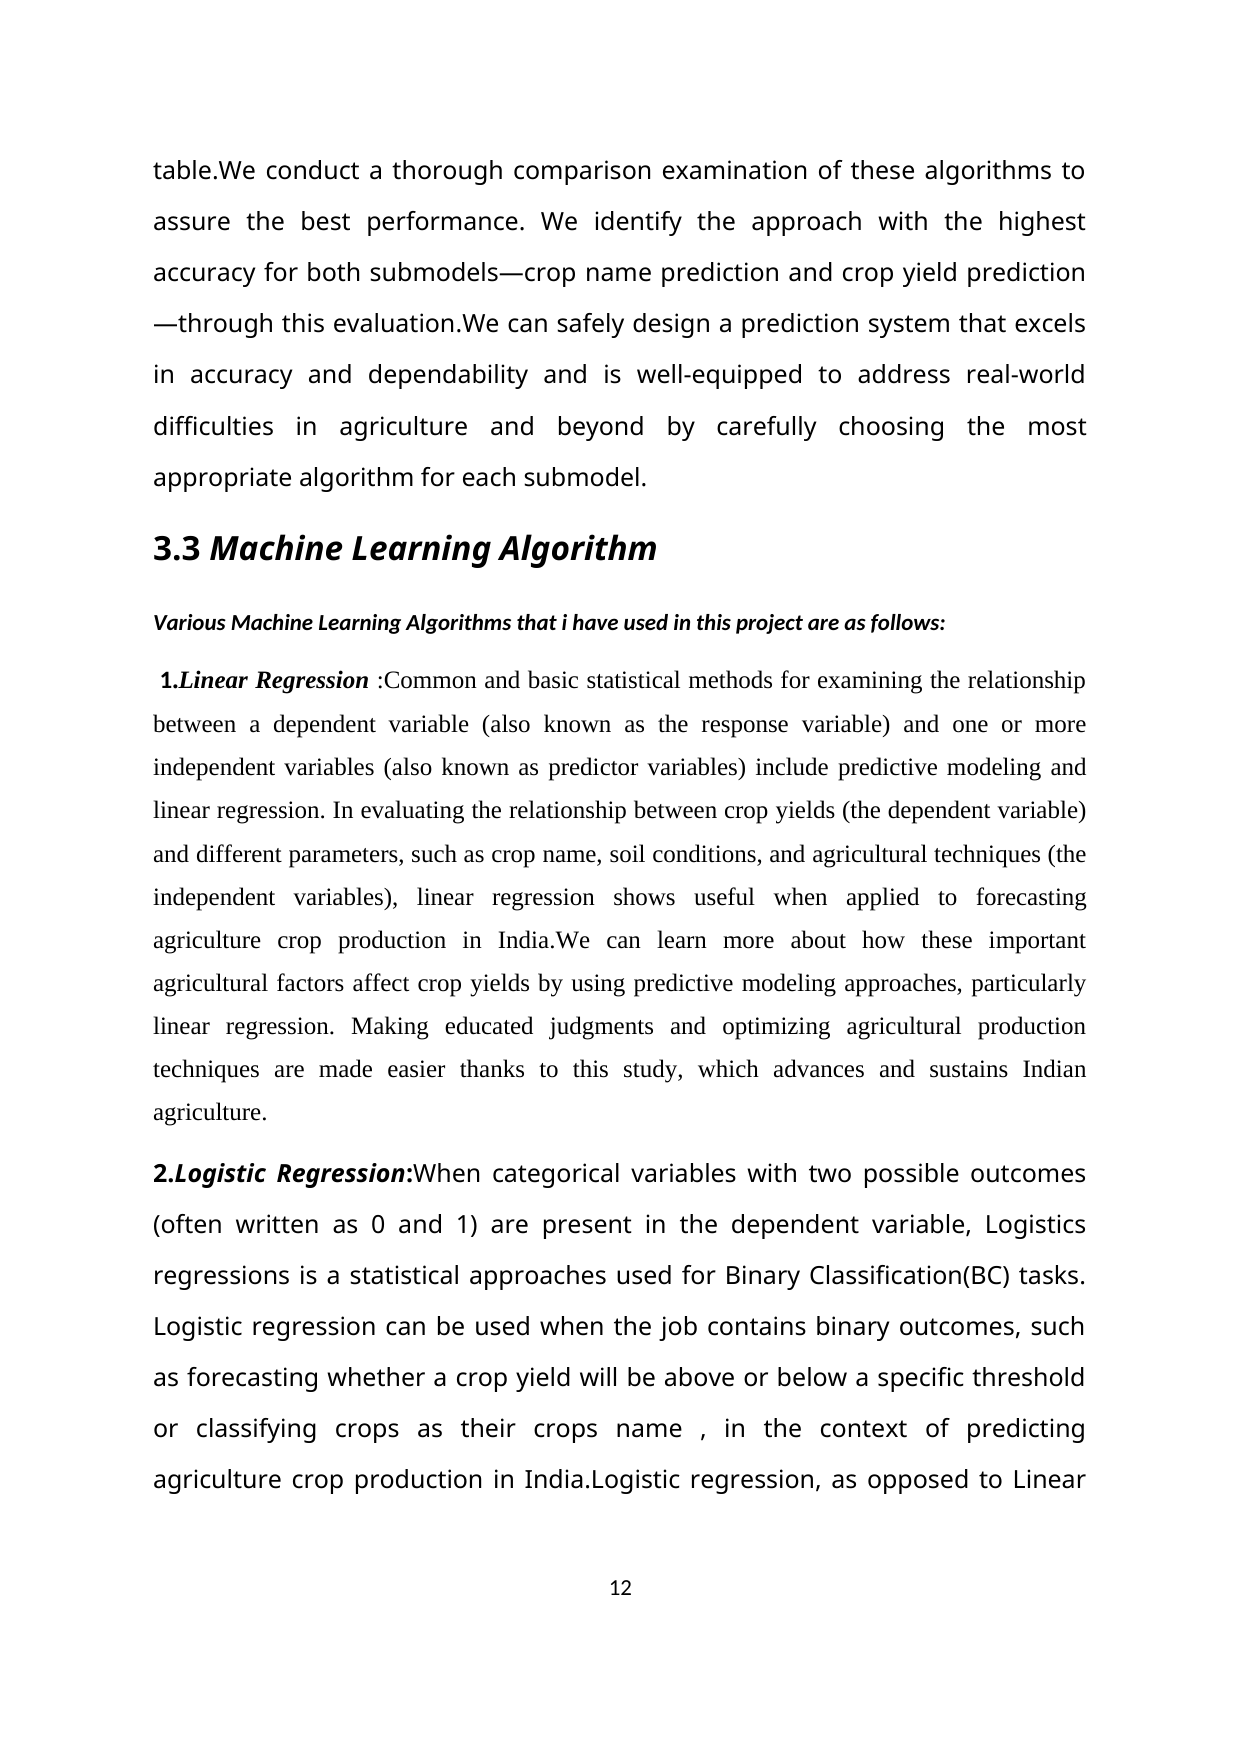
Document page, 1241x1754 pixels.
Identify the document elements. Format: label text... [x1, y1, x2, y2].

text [153, 1155, 1087, 1496]
text 3.3 Machine Learning Algorithm [153, 525, 1087, 570]
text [153, 153, 1087, 493]
text Various Machine Learning Algorithms that i have used in this project are as follows: [153, 608, 1087, 636]
text 1.Linear Regression :Common and basic statistical methods for examining the relationship between a dependent variable (also known as the response variable) and one or more independent variables (also known as predictor variables) include predictive modeling and linear regression. In evaluating the relationship between crop yields (the dependent variable) and different parameters, such as crop name, soil conditions, and agricultural techniques (the independent variables), linear regression shows useful when applied to forecasting agriculture crop production in India.We can learn more about how these important agricultural factors affect crop yields by using predictive modeling approaches, particularly linear regression. Making educated judgments and optimizing agricultural production techniques are made easier thanks to this study, which advances and sustains Indian agriculture. [153, 664, 1087, 1126]
